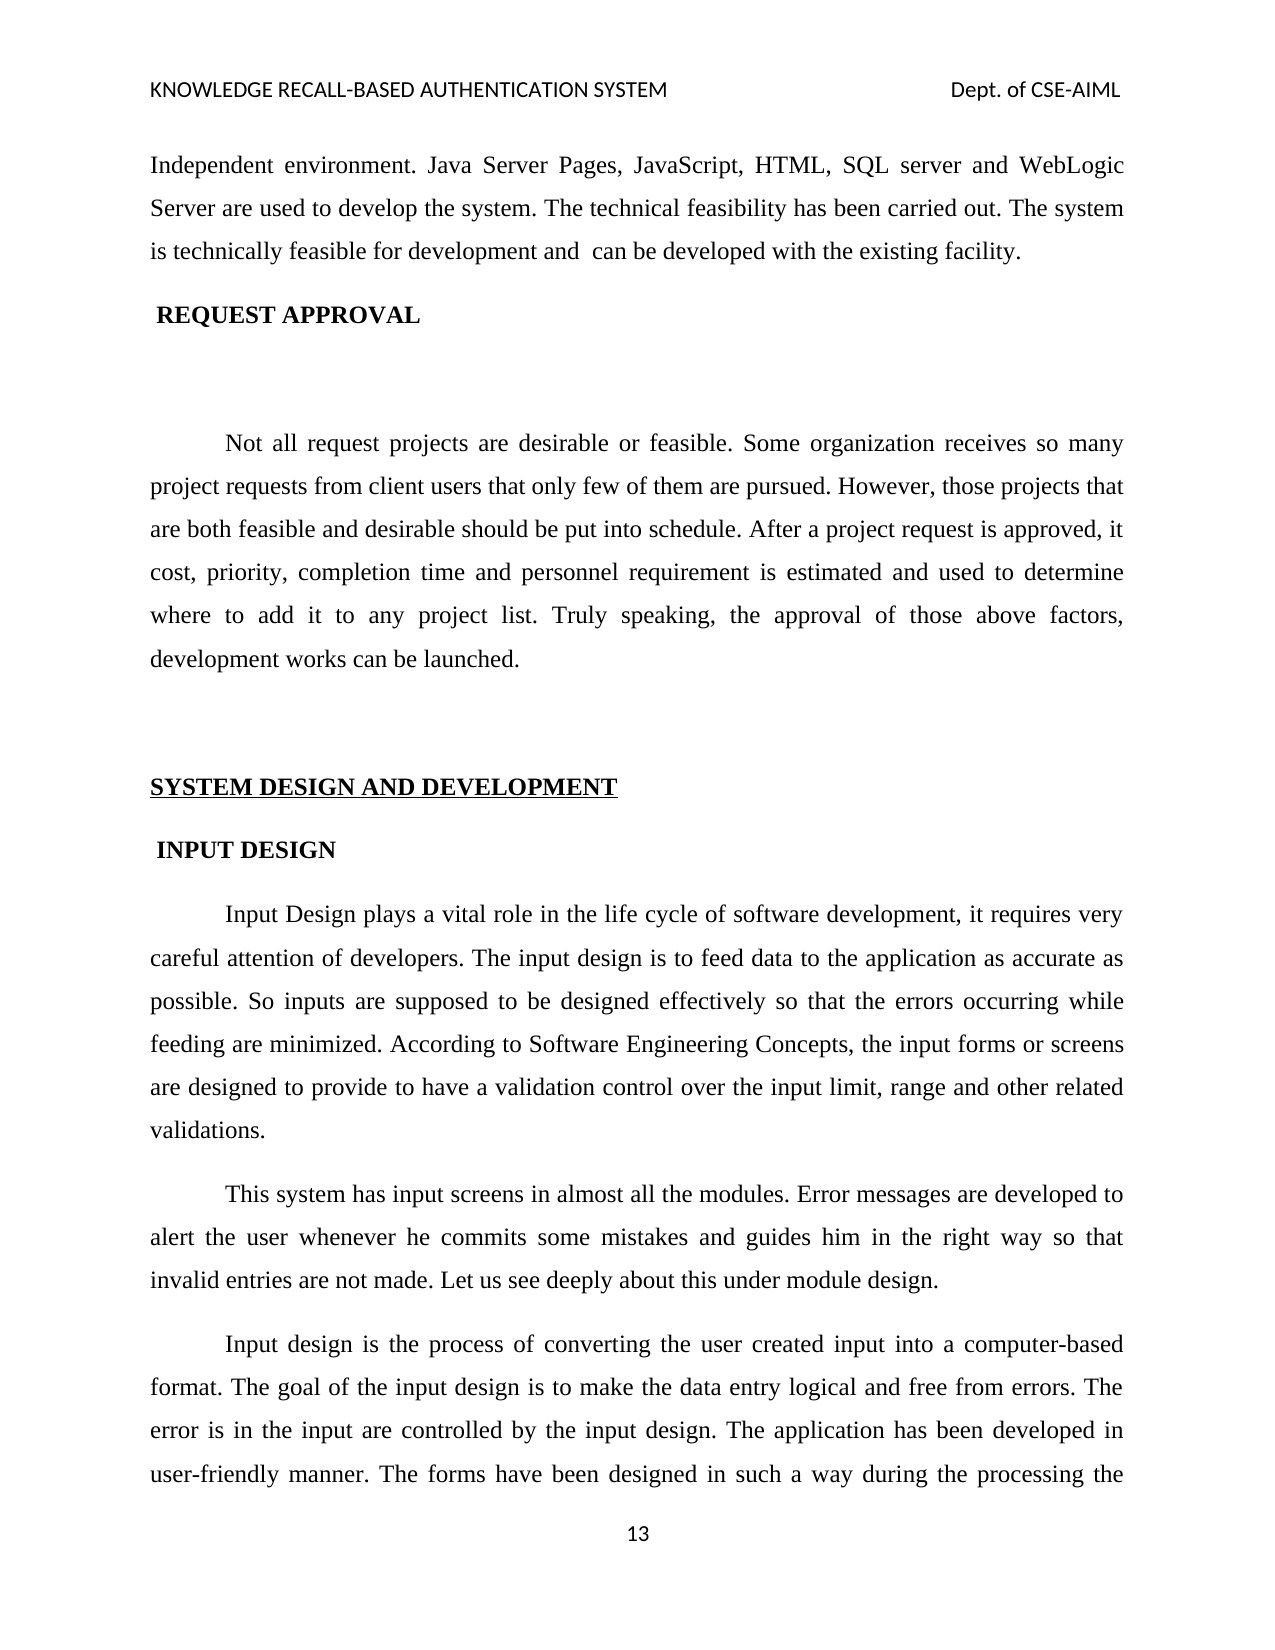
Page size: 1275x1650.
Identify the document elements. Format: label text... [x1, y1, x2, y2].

text Input Design plays a vital role in the life cycle of software development, it requires very careful attention of developers. The input design is to feed data to the application as accurate as possible. So inputs are supposed to be designed effectively so that the errors occurring while feeding are minimized. According to Software Engineering Concepts, the input forms or screens are designed to provide to have a validation control over the input limit, range and other related validations. [150, 899, 1125, 1144]
text This system has input screens in almost all the modules. Error messages are developed to alert the user whenever he commits some mistakes and guides him in the right way so that invalid entries are not made. Let us see deeply about this under module design. [150, 1179, 1125, 1294]
text Not all request projects are desirable or feasible. Some organization receives so many project requests from client users that only few of them are pursued. However, those projects that are both feasible and desirable should be put into schedule. After a project request is approved, it cost, priority, completion time and personnel requirement is estimated and used to determine where to add it to any project list. Truly speaking, the approval of those above factors, development works can be launched. [150, 428, 1125, 672]
text INPUT DESIGN [150, 836, 1125, 864]
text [150, 150, 1125, 265]
text REQUEST APPROVAL [150, 300, 1125, 329]
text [150, 1329, 1125, 1487]
text SYSTEM DESIGN AND DEVELOPMENT [150, 772, 1125, 800]
